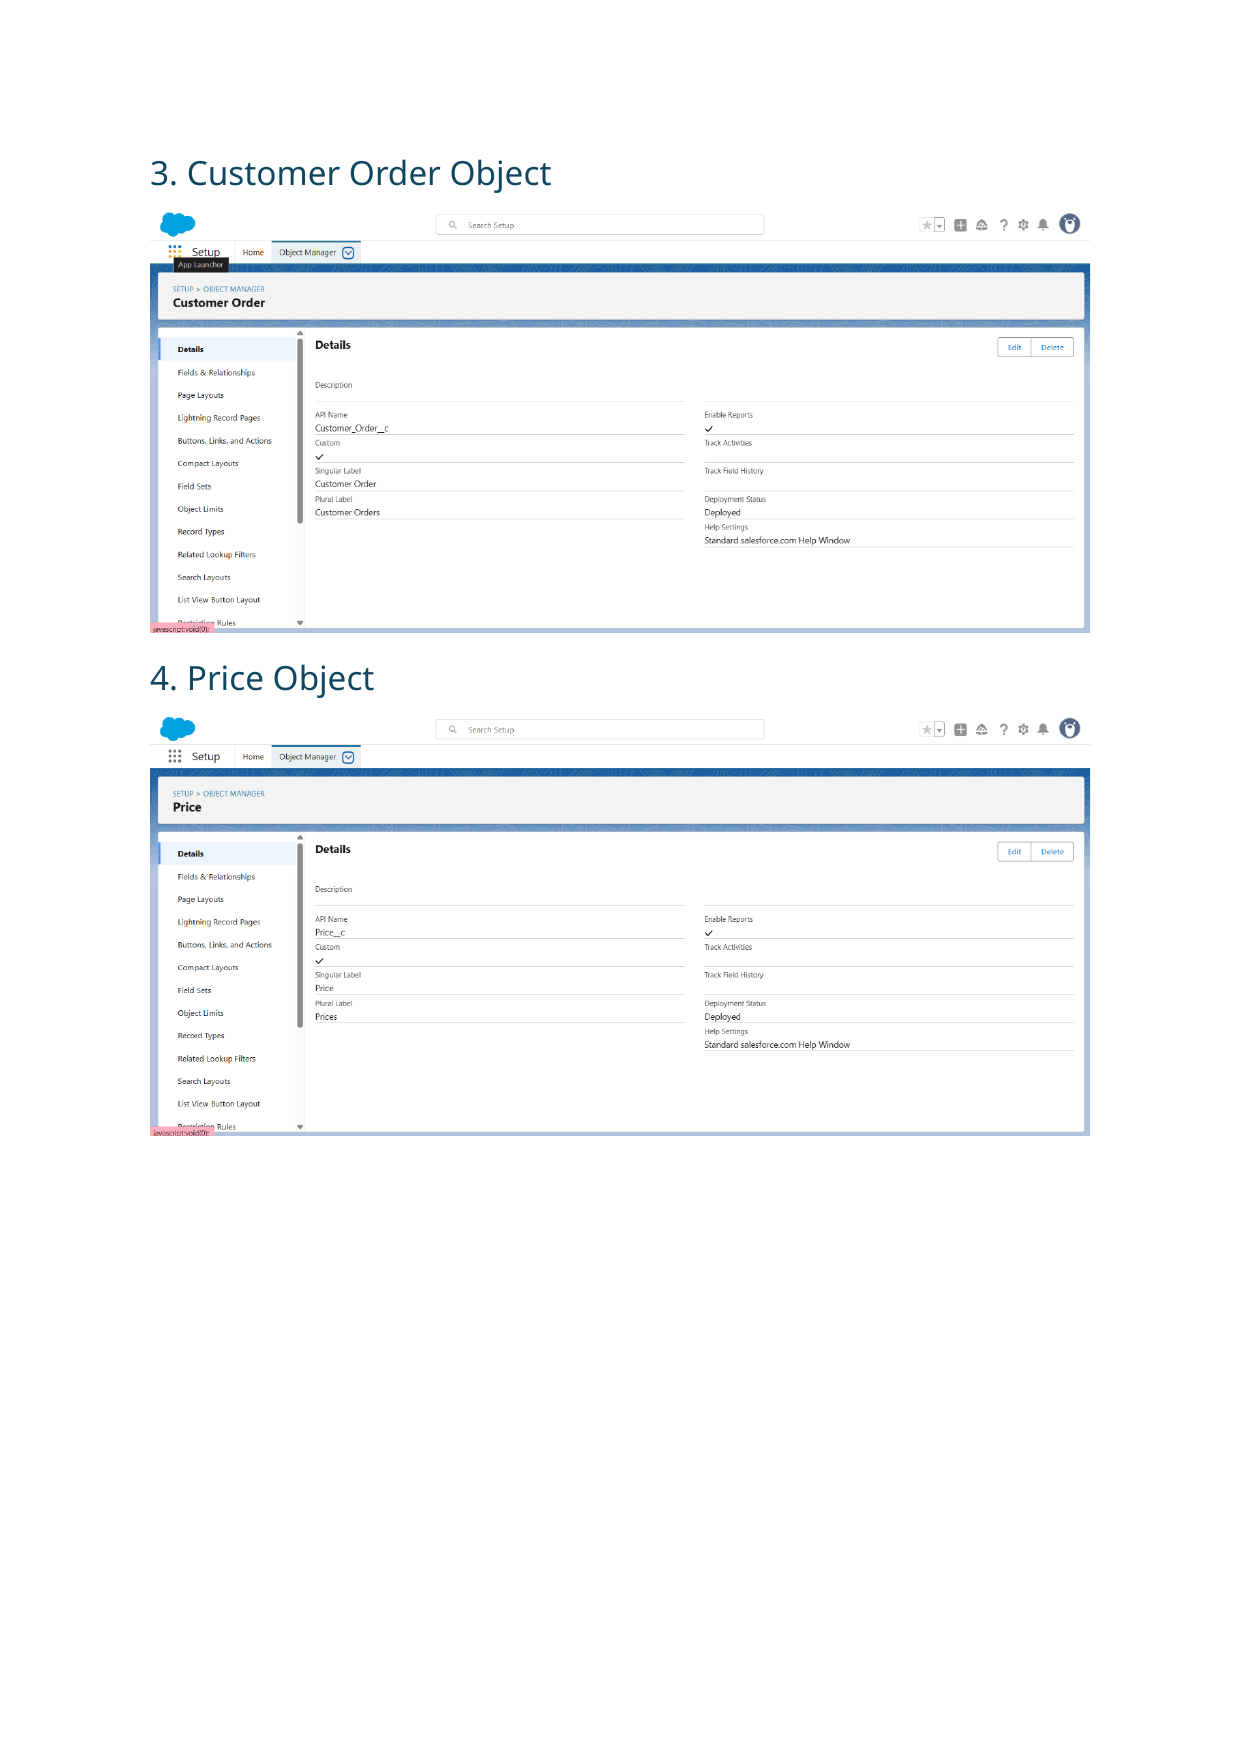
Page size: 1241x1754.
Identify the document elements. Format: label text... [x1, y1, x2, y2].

picture [150, 210, 1091, 633]
picture [150, 715, 1091, 1136]
subtitle 4. Price Object [150, 654, 1090, 700]
subtitle 3. Customer Order Object [150, 150, 1090, 195]
